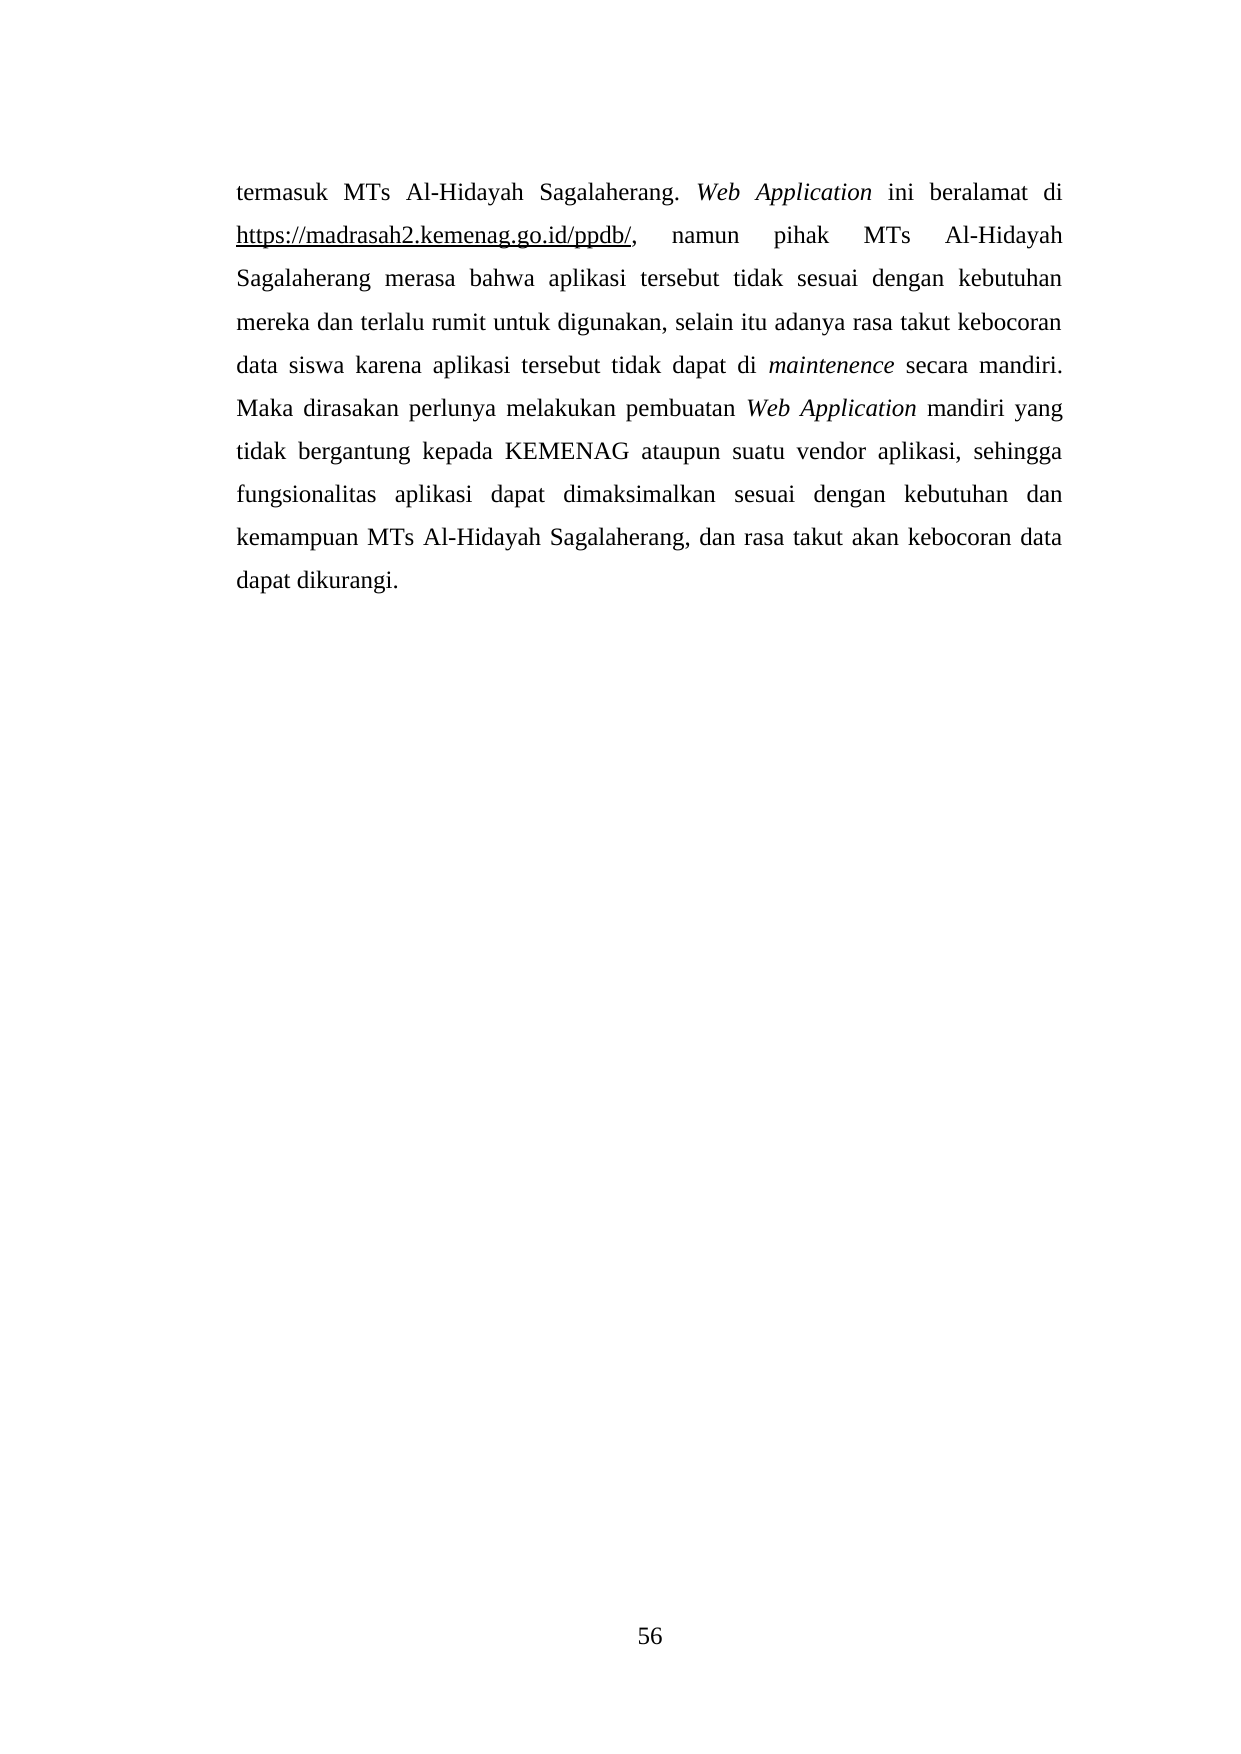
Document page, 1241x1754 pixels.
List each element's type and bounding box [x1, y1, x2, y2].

text [236, 177, 1063, 594]
